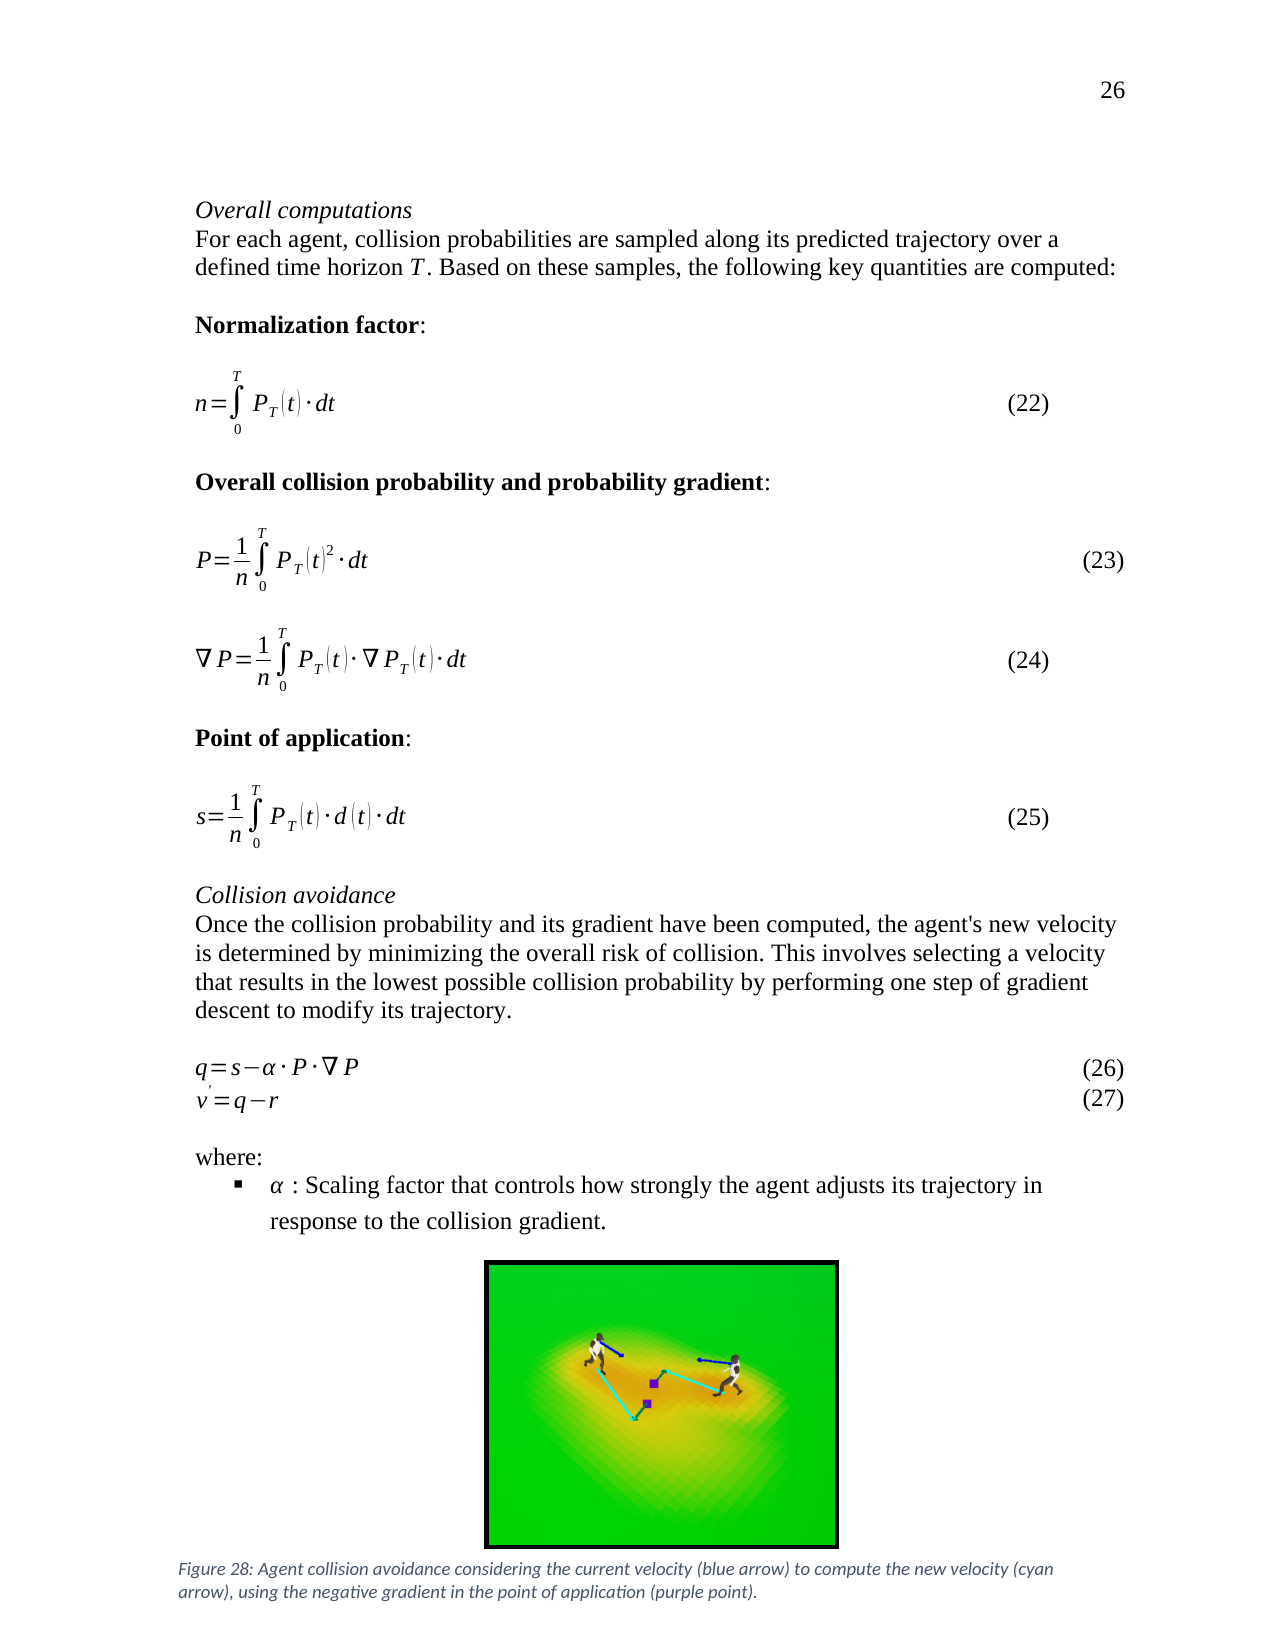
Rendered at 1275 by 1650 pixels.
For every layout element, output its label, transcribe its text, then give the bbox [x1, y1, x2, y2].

text Point of application: [195, 723, 1125, 752]
text Overall collision probability and probability gradient: [195, 467, 1125, 496]
text where: [195, 1142, 1125, 1170]
picture [489, 1265, 835, 1545]
text Normalization factor: [195, 310, 1125, 339]
list : Scaling factor that controls how strongly the agent adjusts its trajectory in response to the collision gradient. [232, 1170, 1125, 1235]
subtitle Collision avoidance [195, 880, 1125, 909]
text (24) [195, 624, 1125, 695]
subtitle Overall computations [195, 195, 1125, 224]
text (26) [195, 1053, 1125, 1082]
text (22) [195, 367, 1125, 438]
text For each agent, collision probabilities are sampled along its predicted trajectory over a defined time horizon . Based on these samples, the following key quantities are computed: [195, 224, 1125, 281]
text (23) [195, 524, 1125, 595]
text (25) [195, 781, 1125, 852]
text (27) [195, 1082, 1125, 1113]
text Once the collision probability and its gradient have been computed, the agent's new velocity is determined by minimizing the overall risk of collision. This involves selecting a velocity that results in the lowest possible collision probability by performing one step of gradient descent to modify its trajectory. [195, 909, 1125, 1024]
